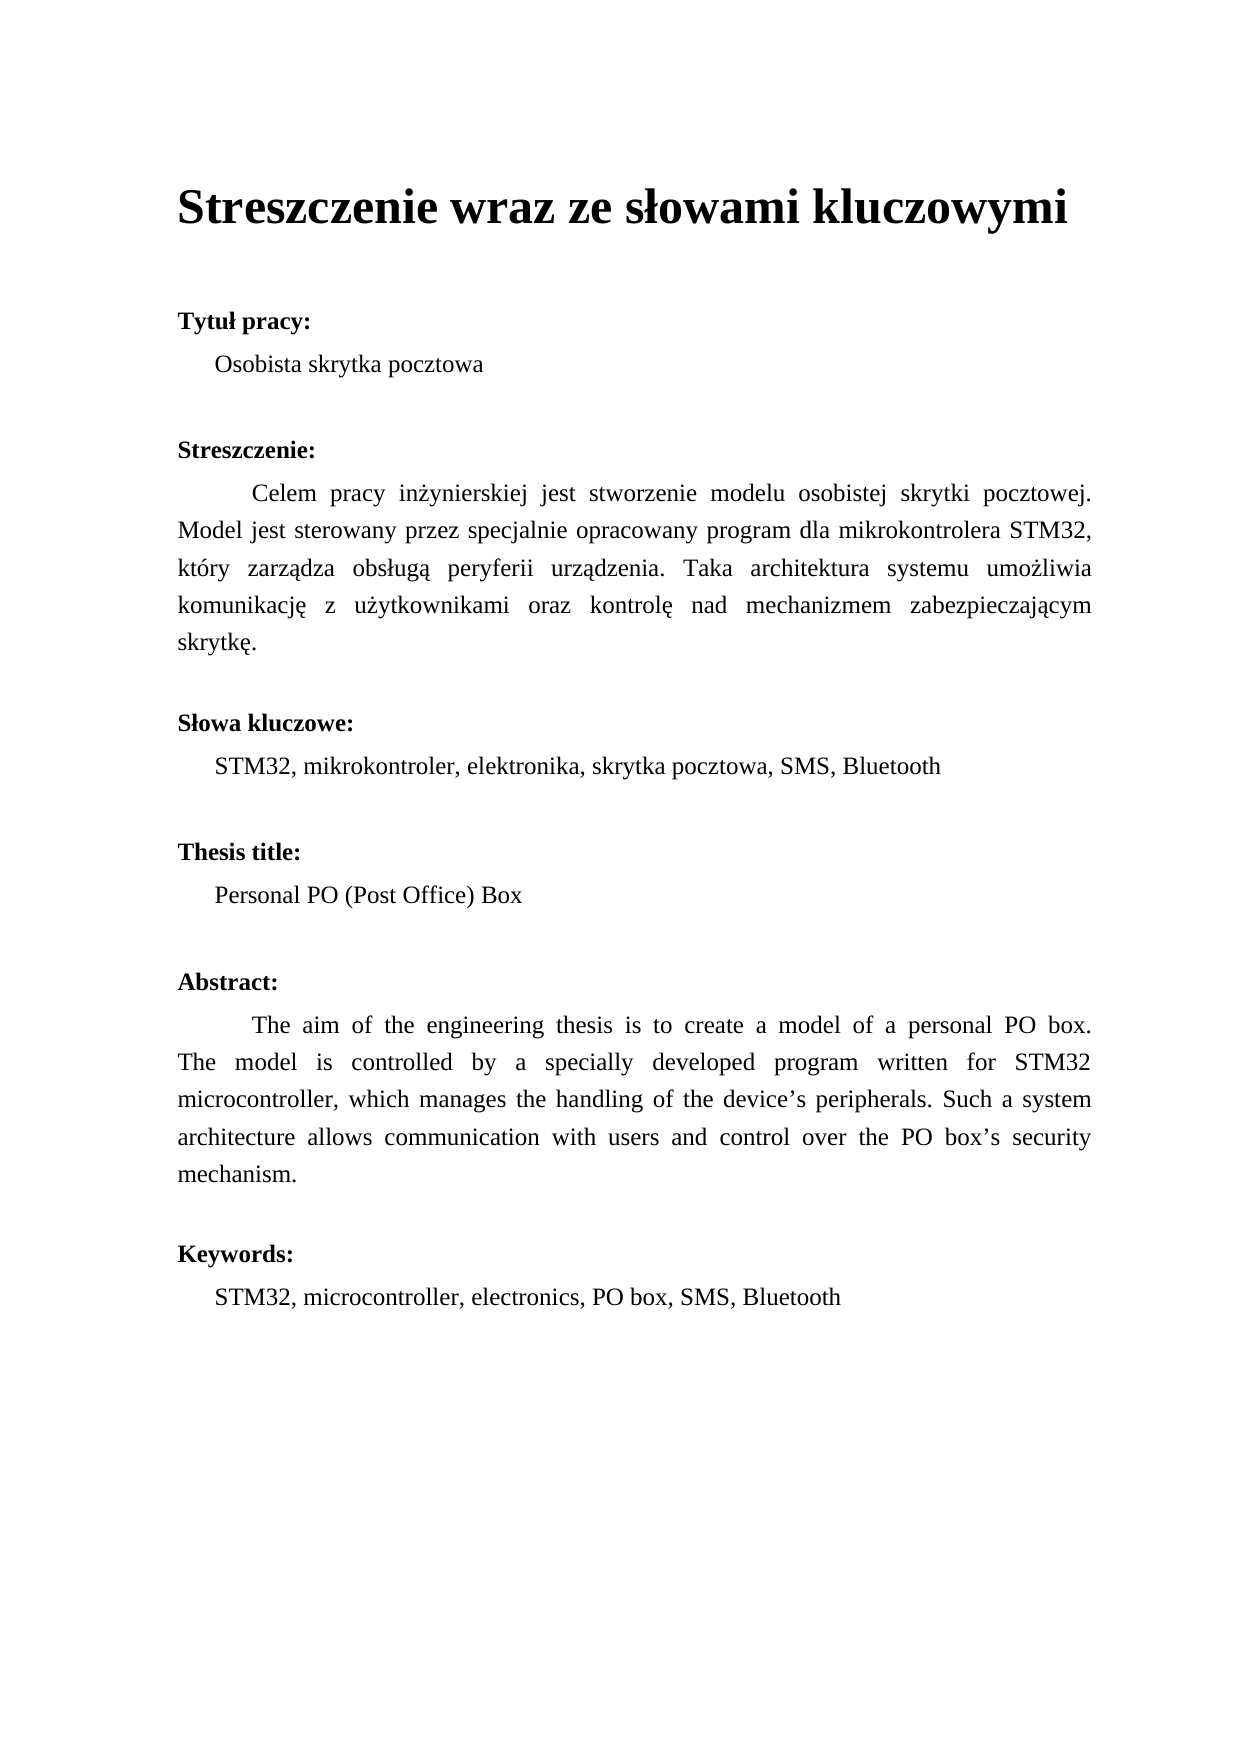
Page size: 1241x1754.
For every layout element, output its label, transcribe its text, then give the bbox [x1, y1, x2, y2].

text STM32, mikrokontroler, elektronika, skrytka pocztowa, SMS, Bluetooth [177, 751, 1092, 780]
text Streszczenie: [177, 435, 1092, 464]
text STM32, microcontroller, electronics, PO box, SMS, Bluetooth [177, 1282, 1092, 1311]
text The aim of the engineering thesis is to create a model of a personal PO box. The model is controlled by a specially developed program written for STM32 microcontroller, which manages the handling of the device’s peripherals. Such a system architecture allows communication with users and control over the PO box’s security mechanism. [177, 1010, 1092, 1188]
text Keywords: [177, 1239, 1092, 1268]
text Personal PO (Post Office) Box [177, 880, 1092, 909]
text Osobista skrytka pocztowa [177, 349, 1092, 378]
text Abstract: [177, 967, 1092, 995]
text Słowa kluczowe: [177, 708, 1092, 737]
text Thesis title: [177, 837, 1092, 866]
text Celem pracy inżynierskiej jest stworzenie modelu osobistej skrytki pocztowej. Model jest sterowany przez specjalnie opracowany program dla mikrokontrolera STM32, który zarządza obsługą peryferii urządzenia. Taka architektura systemu umożliwia komunikację z użytkownikami oraz kontrolę nad mechanizmem zabezpieczającym skrytkę. [177, 478, 1092, 656]
text Tytuł pracy: [177, 306, 1092, 334]
text Streszczenie wraz ze słowami kluczowymi [177, 176, 1092, 234]
